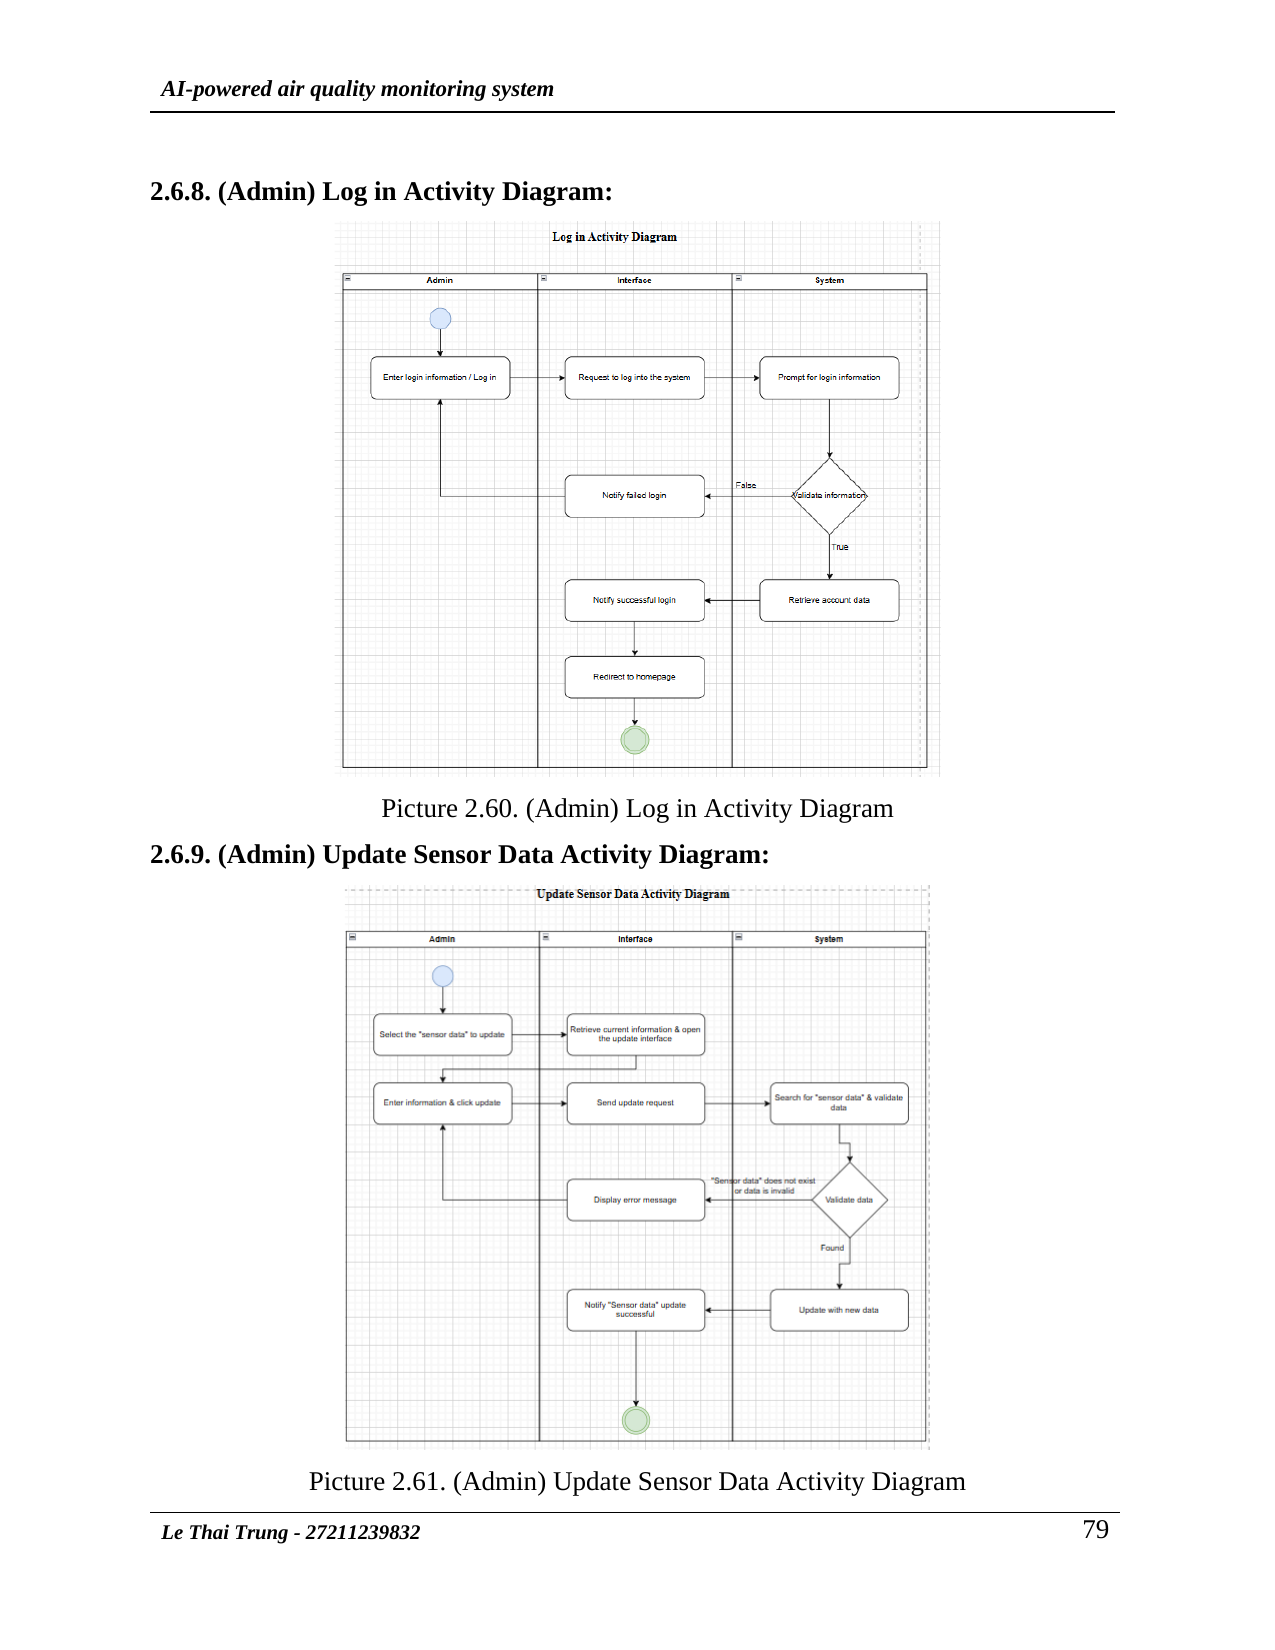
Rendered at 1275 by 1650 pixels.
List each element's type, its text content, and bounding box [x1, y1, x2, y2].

picture [344, 885, 930, 1450]
picture [334, 221, 941, 777]
text 2.6.9. (Admin) Update Sensor Data Activity Diagram: [150, 838, 1125, 869]
text 2.6.8. (Admin) Log in Activity Diagram: [150, 175, 1125, 206]
text Picture 2.60. (Admin) Log in Activity Diagram [150, 792, 1125, 823]
text Picture 2.61. (Admin) Update Sensor Data Activity Diagram [150, 1465, 1125, 1496]
